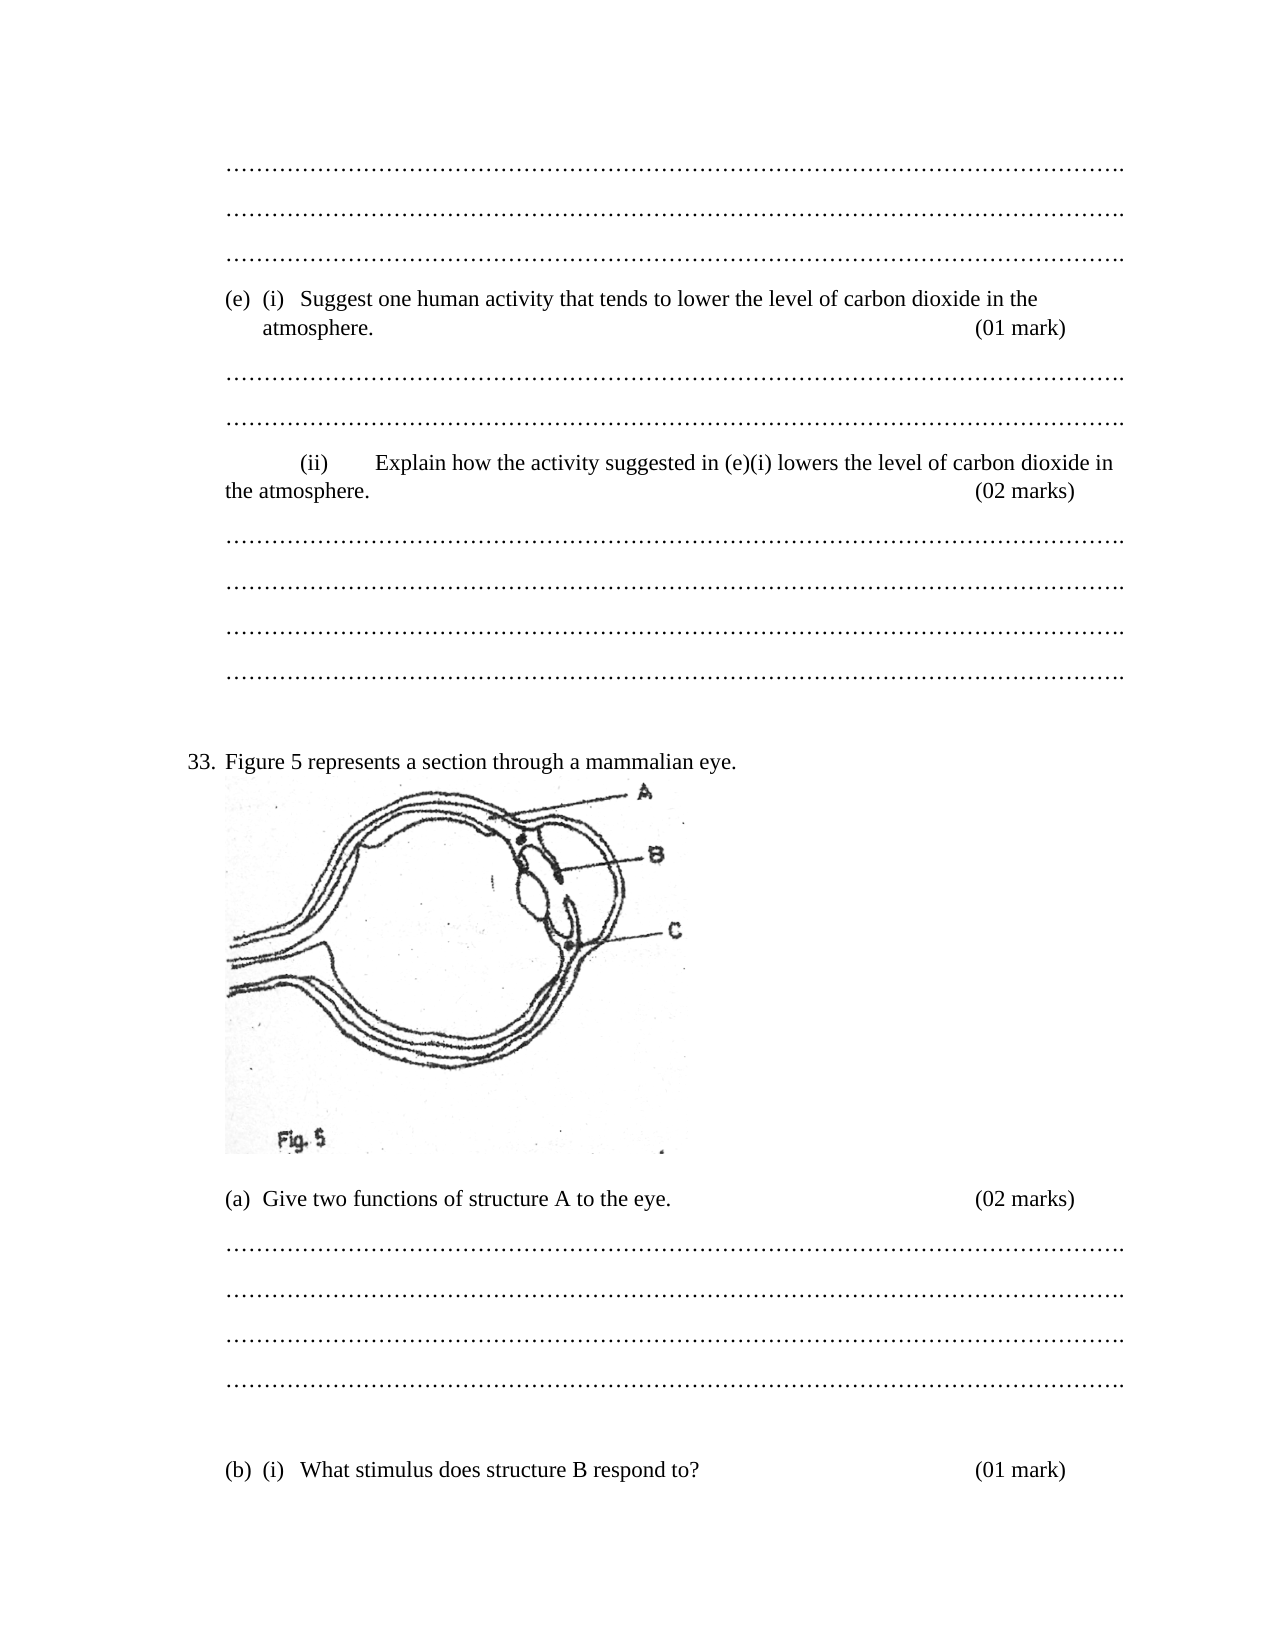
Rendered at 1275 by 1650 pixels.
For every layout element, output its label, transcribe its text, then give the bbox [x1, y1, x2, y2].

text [225, 1321, 1125, 1347]
list Figure 5 represents a section through a mammalian eye. [187, 748, 1125, 774]
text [225, 240, 1125, 267]
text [225, 1276, 1125, 1302]
text ………………………………………………………………………………………………………. [225, 613, 1125, 639]
text (ii) Explain how the activity suggested in (e)(i) lowers the level of carbon dioxide in the atmosphere. (02 marks) [225, 449, 1125, 504]
text ………………………………………………………………………………………………………. [225, 658, 1125, 684]
text ………………………………………………………………………………………………………. [225, 404, 1125, 430]
text ………………………………………………………………………………………………………. [225, 1231, 1125, 1257]
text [225, 195, 1125, 221]
picture [225, 776, 688, 1154]
list (i) What stimulus does structure B respond to? (01 mark) [225, 1456, 1125, 1482]
text ………………………………………………………………………………………………………. [225, 359, 1125, 385]
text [225, 150, 1125, 176]
text ………………………………………………………………………………………………………. [225, 568, 1125, 594]
text ………………………………………………………………………………………………………. [225, 523, 1125, 549]
list (i) Suggest one human activity that tends to lower the level of carbon dioxide in the atmosphere. (01 mark) [225, 285, 1125, 340]
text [225, 1366, 1125, 1392]
list Give two functions of structure A to the eye. (02 marks) [225, 1185, 1125, 1212]
